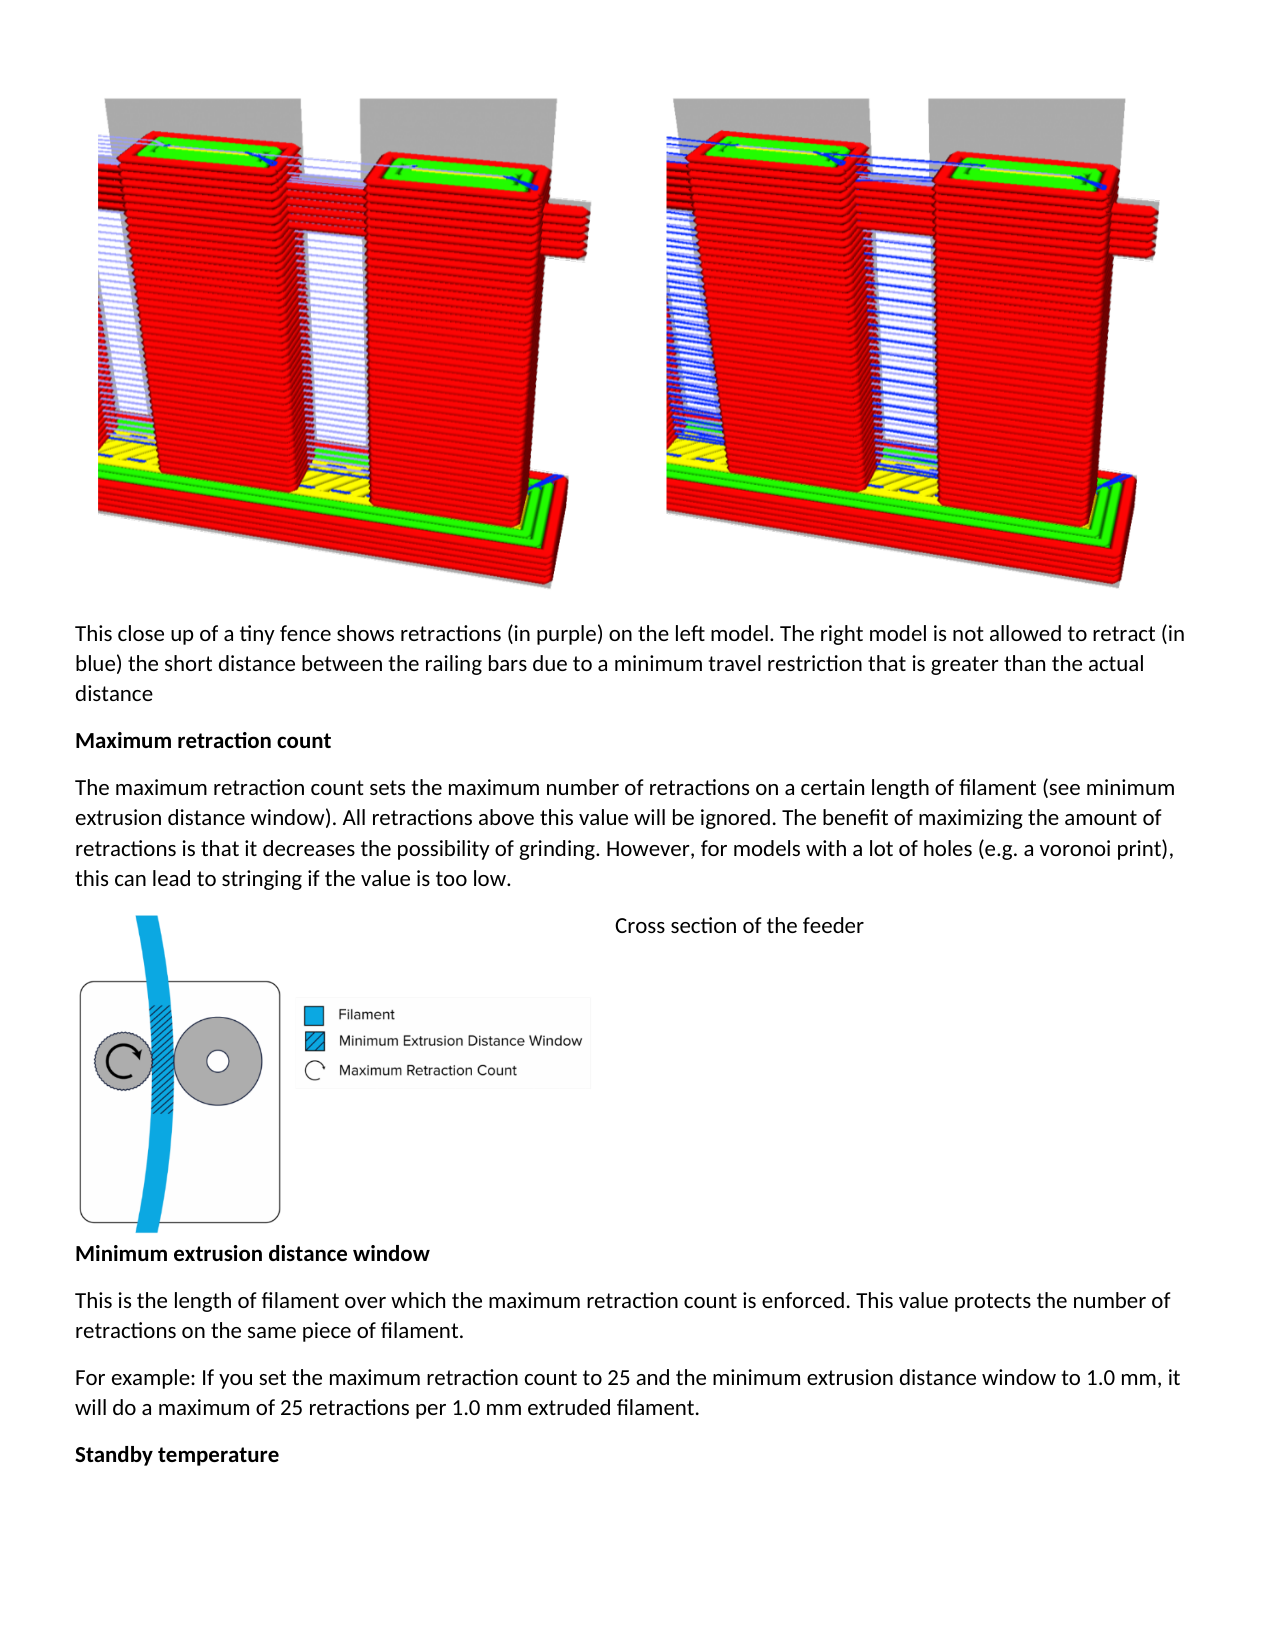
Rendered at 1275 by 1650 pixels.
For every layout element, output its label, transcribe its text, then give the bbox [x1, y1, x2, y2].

text The maximum retraction count sets the maximum number of retractions on a certain length of filament (see minimum extrusion distance window). All retractions above this value will be ignored. The benefit of maximizing the amount of retractions is that it decreases the possibility of grinding. However, for models with a lot of holes (e.g. a voronoi print), this can lead to stringing if the value is too low. [75, 773, 1200, 892]
text Minimum extrusion distance window [75, 1239, 1200, 1267]
text Cross section of the feeder [597, 911, 1200, 939]
text Standby temperature [75, 1440, 1200, 1468]
text This is the length of filament over which the maximum retraction count is enforced. This value protects the number of retractions on the same piece of filament. [75, 1286, 1200, 1344]
picture [75, 75, 1183, 617]
picture [75, 911, 597, 1236]
text Maximum retraction count [75, 726, 1200, 754]
text For example: If you set the maximum retraction count to 25 and the minimum extrusion distance window to 1.0 mm, it will do a maximum of 25 retractions per 1.0 mm extruded filament. [75, 1363, 1200, 1421]
